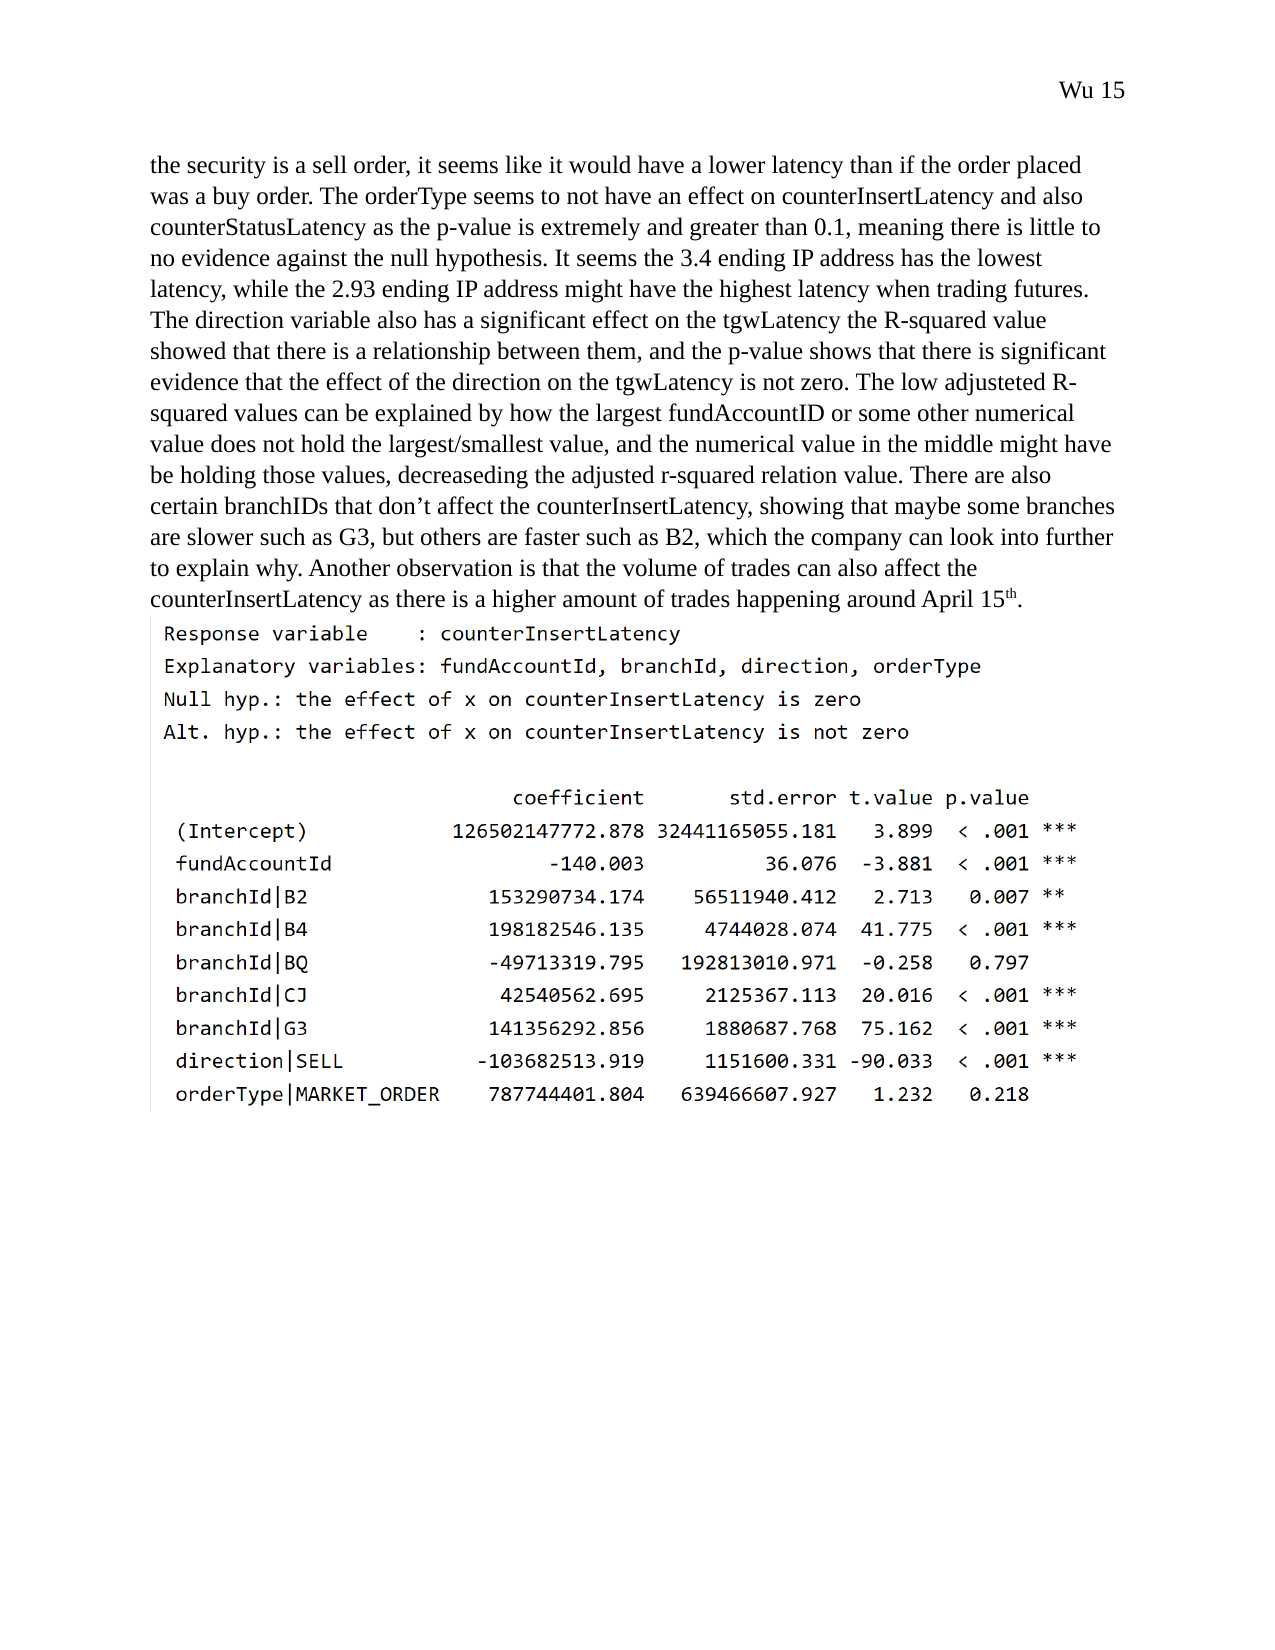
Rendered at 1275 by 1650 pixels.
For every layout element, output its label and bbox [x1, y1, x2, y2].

picture [150, 615, 1092, 1112]
text [150, 150, 1125, 1111]
